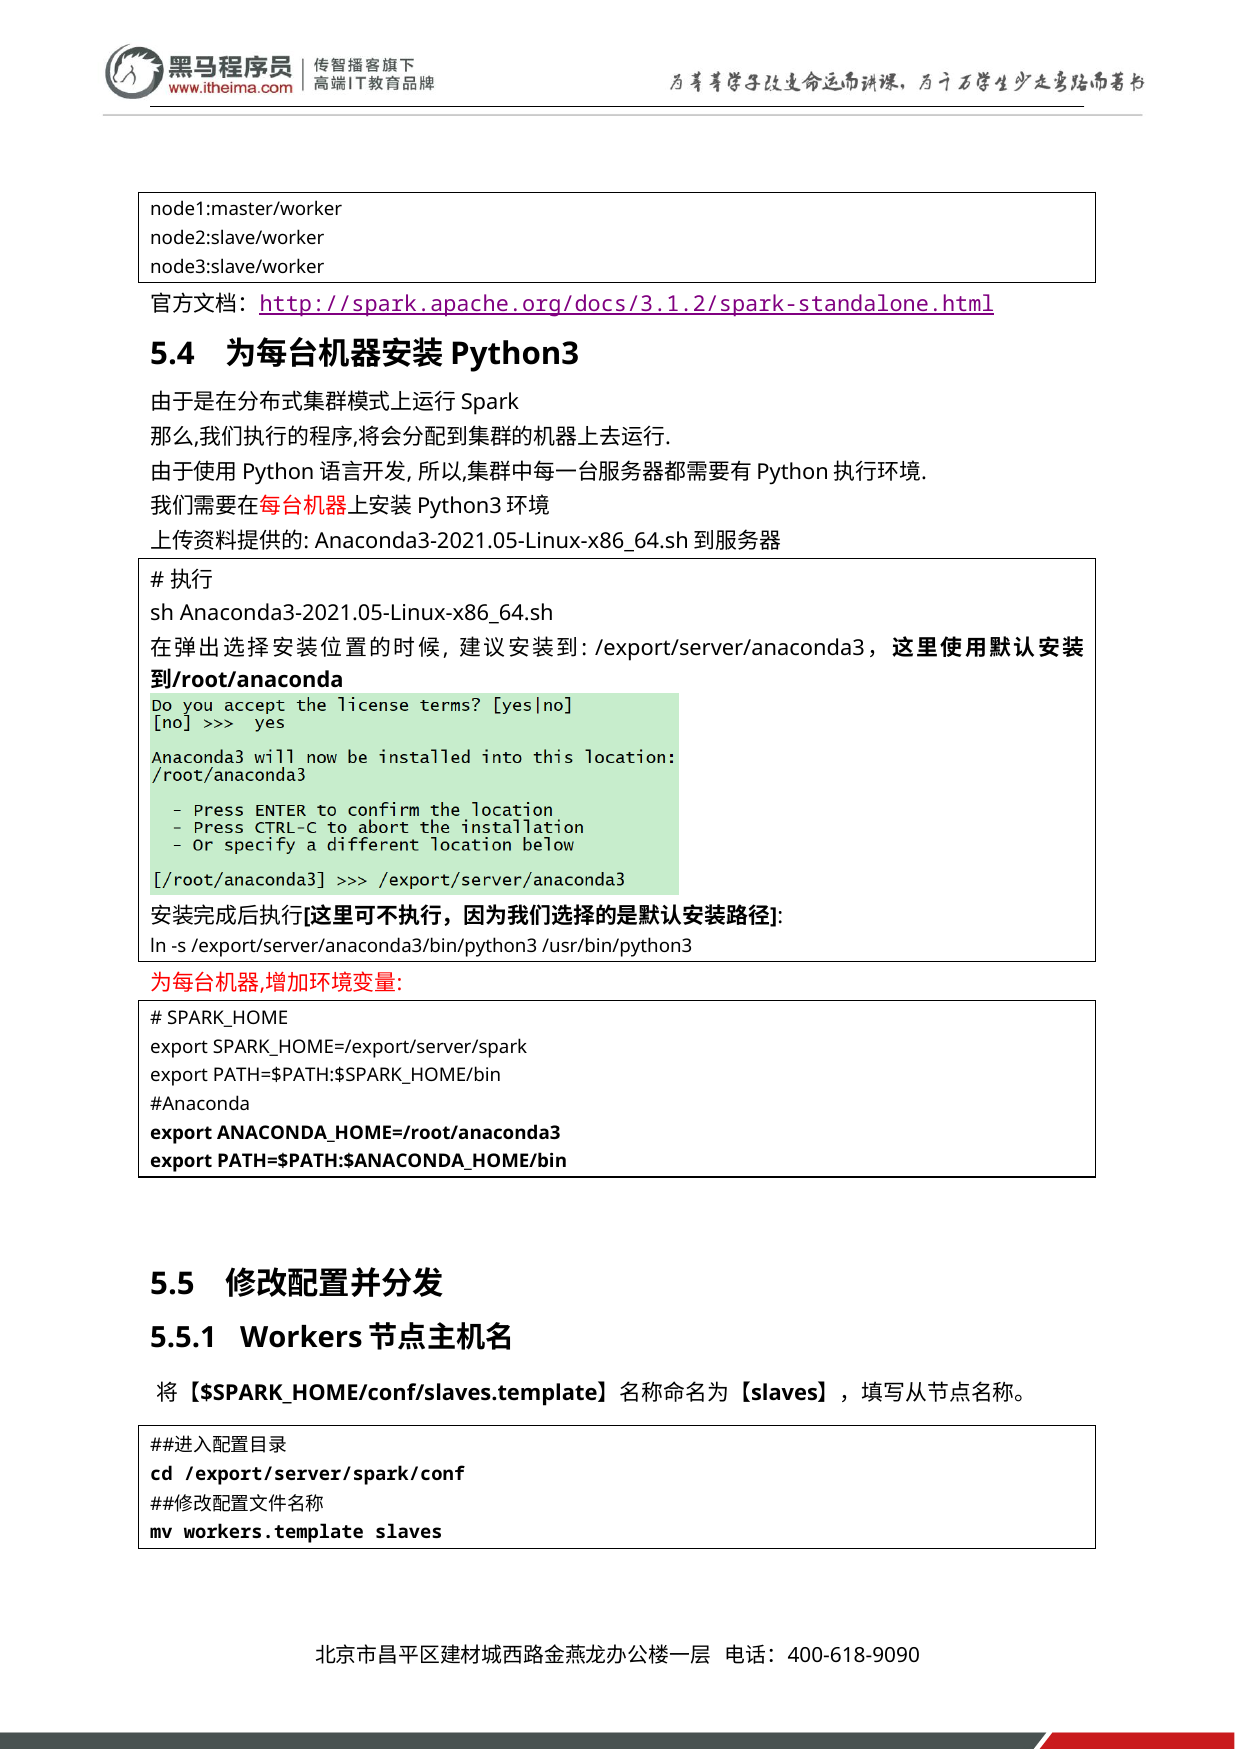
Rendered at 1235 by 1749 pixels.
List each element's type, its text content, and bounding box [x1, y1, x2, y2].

text 上传资料提供的: Anaconda3-2021.05-Linux-x86_64.sh到服务器 [150, 523, 1084, 555]
text 我们需要在每台机器上安装Python3环境 [150, 488, 1084, 520]
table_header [139, 1426, 1095, 1547]
text 那么,我们执行的程序,将会分配到集群的机器上去运行. [150, 419, 1084, 451]
picture [0, 1673, 1235, 1749]
subtitle 修改配置并分发 [150, 1258, 1084, 1303]
picture [150, 693, 679, 895]
text 官方文档：http://spark.apache.org/docs/3.1.2/spark-standalone.html [150, 286, 1084, 318]
text 由于使用Python语言开发, 所以,集群中每一台服务器都需要有Python执行环境. [150, 454, 1084, 485]
subtitle 为每台机器安装Python3 [150, 328, 1084, 373]
picture [0, 0, 1235, 123]
table_header node1:master/worker node2:slave/worker node3:slave/worker [139, 193, 1095, 282]
text 将【$SPARK_HOME/conf/slaves.template】名称命名为【slaves】，填写从节点名称。 [156, 1375, 1084, 1407]
text 为每台机器,增加环境变量: [150, 965, 1084, 997]
table_header # 执行 sh Anaconda3-2021.05-Linux-x86_64.sh 在弹出选择安装位置的时候, 建议安装到: /export/server/anaconda3，这里使用默认安装到/root/anaconda 安装完成后执行[这里可不执行，因为我们选择的是默认安装路径]: ln -s /export/server/anaconda3/bin/python3 /usr/bin/python3 [139, 559, 1095, 961]
text 由于是在分布式集群模式上运行Spark [150, 384, 1084, 416]
table_header # SPARK_HOME export SPARK_HOME=/export/server/spark export PATH=$PATH:$SPARK_HOME/bin #Anaconda export ANACONDA_HOME=/root/anaconda3 export PATH=$PATH:$ANACONDA_HOME/bin [139, 1001, 1095, 1176]
subtitle Workers节点主机名 [150, 1314, 1084, 1356]
